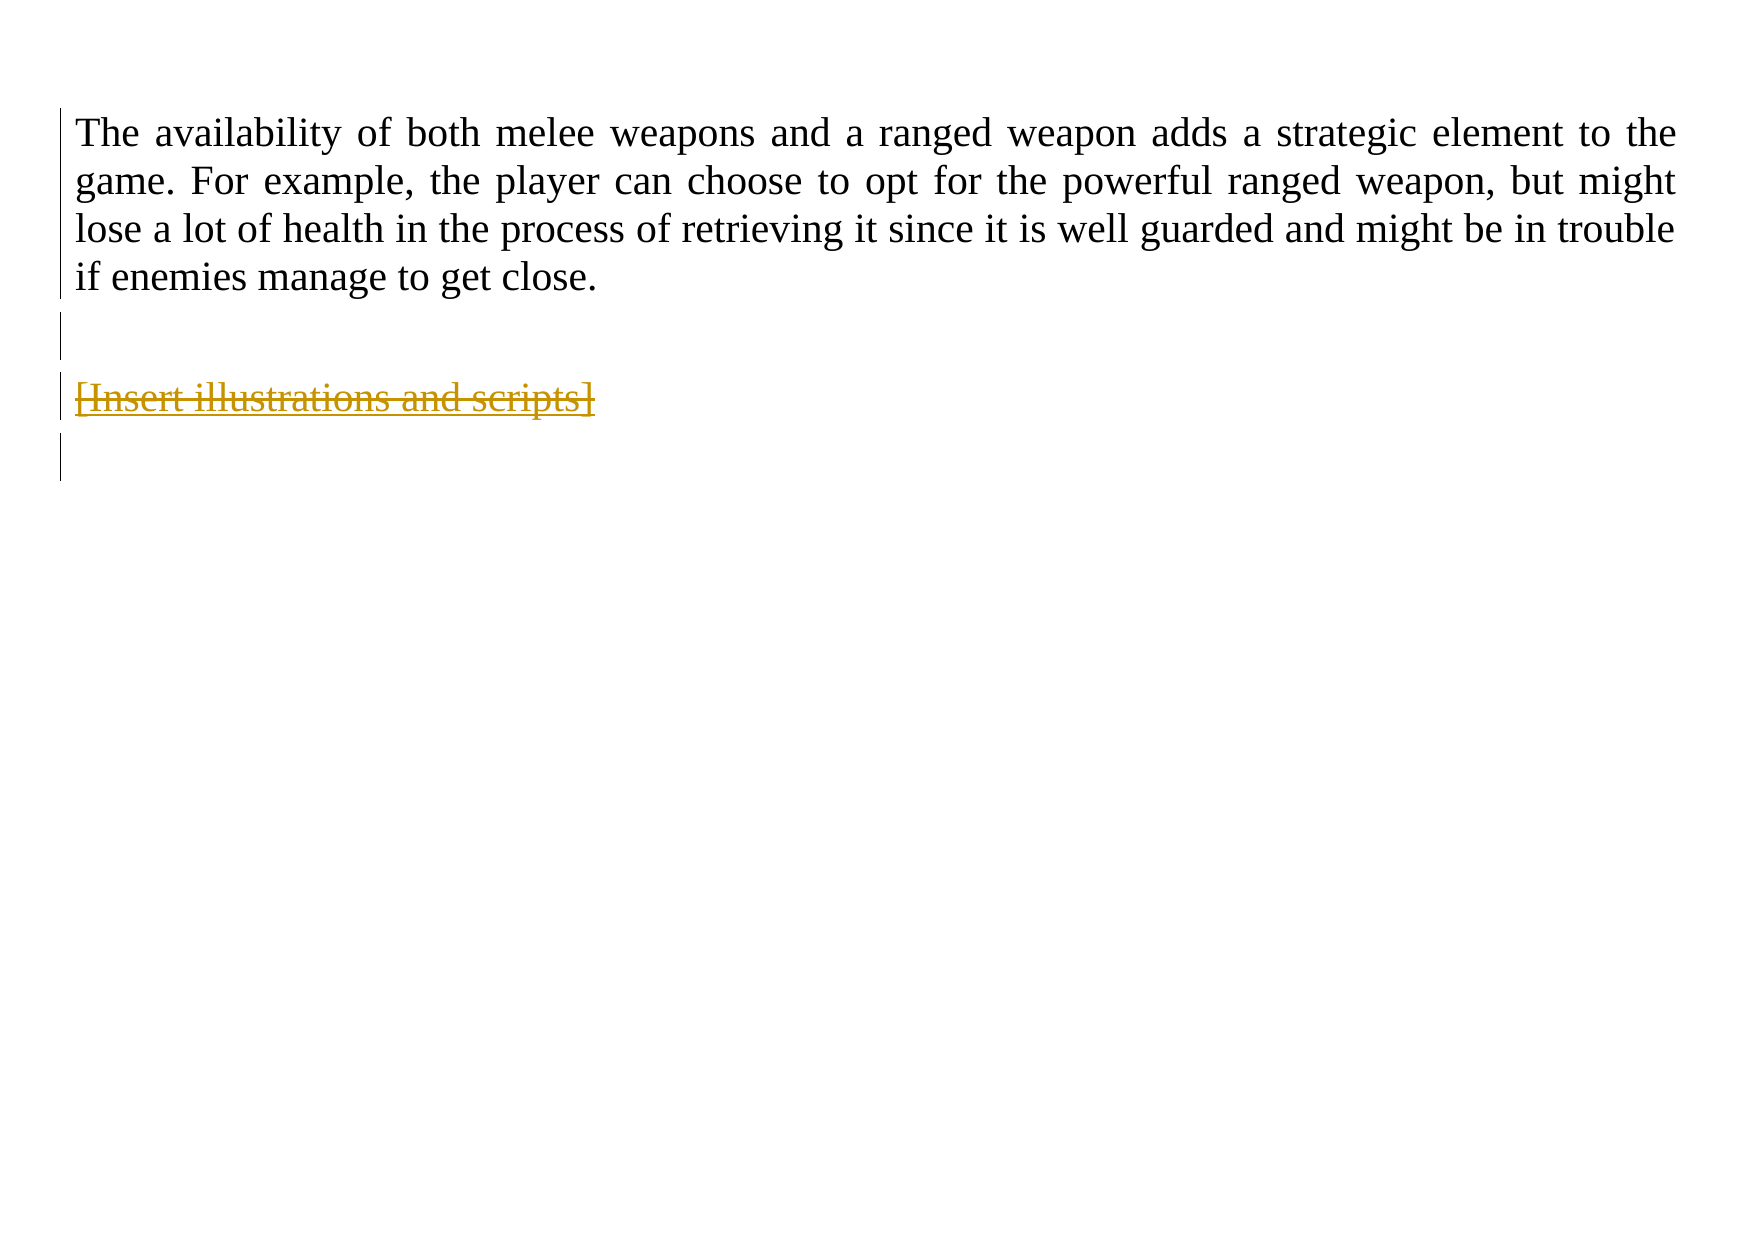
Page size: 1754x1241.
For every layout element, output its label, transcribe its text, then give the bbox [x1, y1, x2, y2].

text The availability of both melee weapons and a ranged weapon adds a strategic element to the game. For example, the player can choose to opt for the powerful ranged weapon, but might lose a lot of health in the process of retrieving it since it is well guarded and might be in trouble if enemies manage to get close. [75, 108, 1679, 299]
